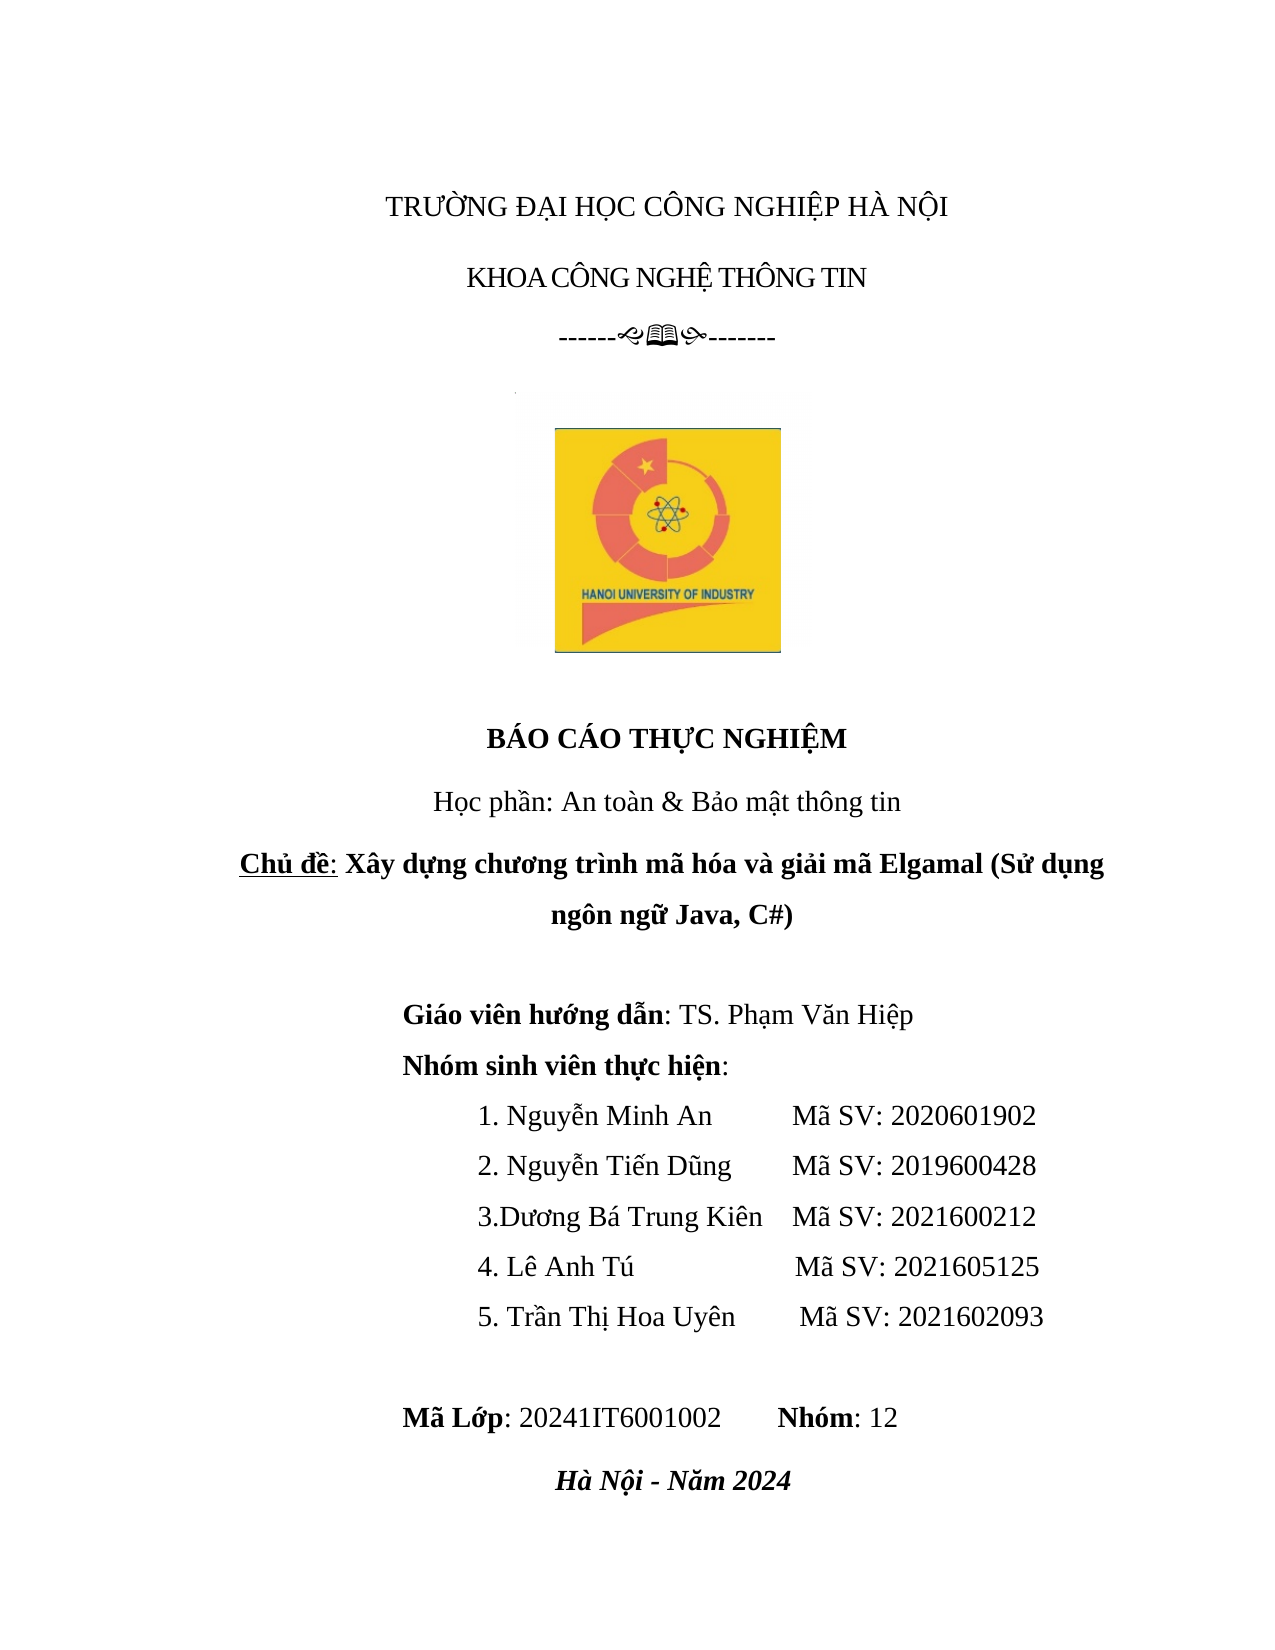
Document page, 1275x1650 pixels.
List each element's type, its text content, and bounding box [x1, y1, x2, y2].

text Giáo viên hướng dẫn: TS. Phạm Văn Hiệp [177, 997, 1157, 1031]
text 5. Trần Thị Hoa Uyên Mã SV: 2021602093 [402, 1299, 1157, 1333]
text 4. Lê Anh Tú Mã SV: 2021605125 [402, 1249, 1157, 1283]
text 2. Nguyễn Tiến Dũng Mã SV: 2019600428 [402, 1148, 1157, 1182]
picture [514, 392, 812, 650]
text ------🙙🕮🙛------- [177, 319, 1157, 353]
text Học phần: An toàn & Bảo mật thông tin [177, 784, 1157, 817]
text Chủ đề: Xây dựng chương trình mã hóa và giải mã Elgamal (Sử dụng ngôn ngữ Java, C#) [236, 847, 1107, 930]
text Nhóm sinh viên thực hiện: [177, 1048, 1157, 1081]
text 3.Dương Bá Trung Kiên Mã SV: 2021600212 [402, 1199, 1157, 1232]
text BÁO CÁO THỰC NGHIỆM [177, 721, 1157, 754]
text 1. Nguyễn Minh An Mã SV: 2020601902 [402, 1098, 1157, 1132]
text Hà Nội - Năm 2024 [192, 1463, 1157, 1496]
text Mã Lớp: 20241IT6001002 Nhóm: 12 [327, 1400, 1157, 1433]
text TRƯỜNG ĐẠI HỌC CÔNG NGHIỆP HÀ NỘI [177, 189, 1157, 223]
title KHOA CÔNG NGHỆ THÔNG TIN [177, 260, 1157, 294]
